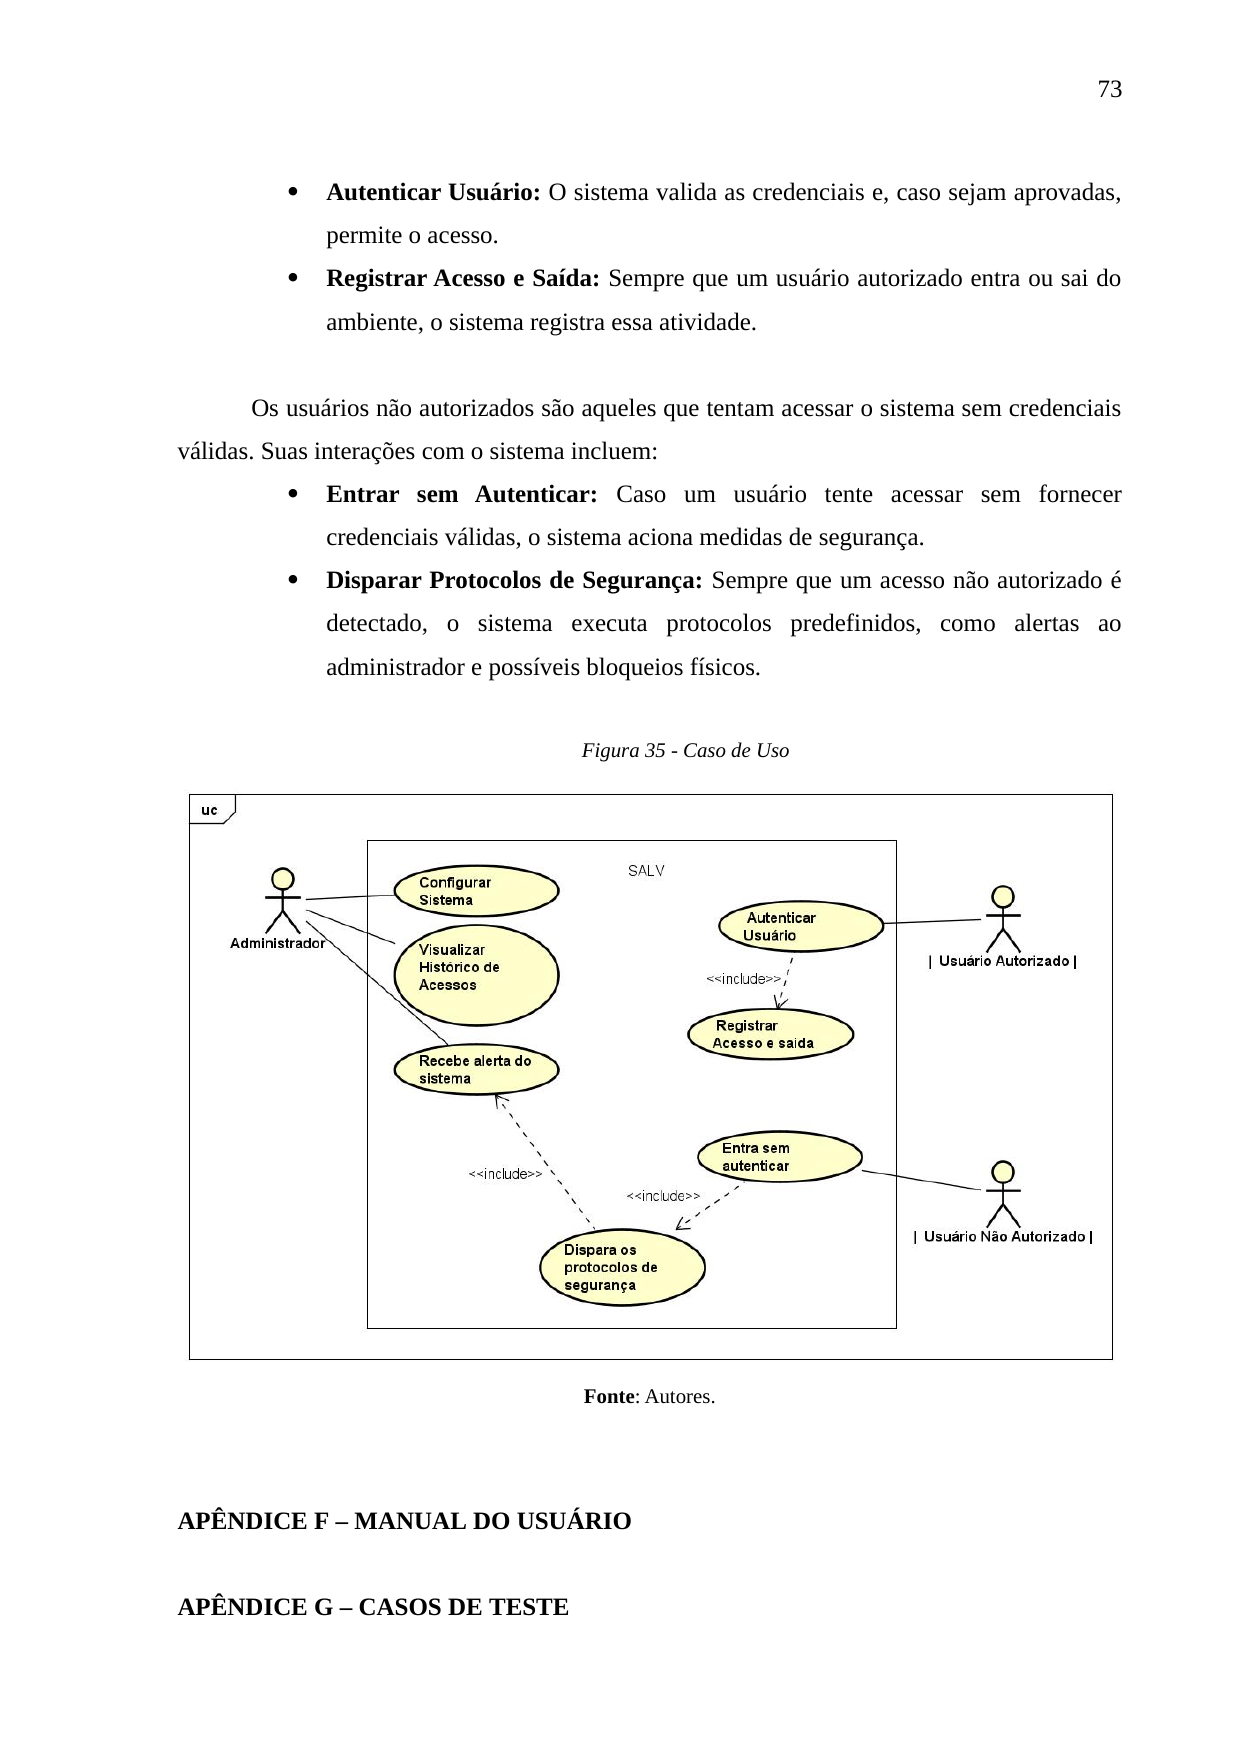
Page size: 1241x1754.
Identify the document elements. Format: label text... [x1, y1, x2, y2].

list Autenticar Usuário: O sistema valida as credenciais e, caso sejam aprovadas, permite o acesso. [288, 177, 1122, 249]
text Fonte: Autores. [177, 1383, 1122, 1408]
list Registrar Acesso e Saída: Sempre que um usuário autorizado entra ou sai do ambiente, o sistema registra essa atividade. [288, 263, 1122, 335]
text APÊNDICE G – CASOS DE TESTE [177, 1592, 1122, 1621]
text APÊNDICE F – MANUAL DO USUÁRIO [177, 1506, 1122, 1534]
list Disparar Protocolos de Segurança: Sempre que um acesso não autorizado é detectado, o sistema executa protocolos predefinidos, como alertas ao administrador e possíveis bloqueios físicos. [288, 565, 1122, 680]
picture [177, 782, 1123, 1370]
text Figura 35 - Caso de Uso [177, 738, 1122, 762]
text Os usuários não autorizados são aqueles que tentam acessar o sistema sem credenciais válidas. Suas interações com o sistema incluem: [177, 393, 1122, 465]
list Entrar sem Autenticar: Caso um usuário tente acessar sem fornecer credenciais válidas, o sistema aciona medidas de segurança. [288, 479, 1122, 551]
